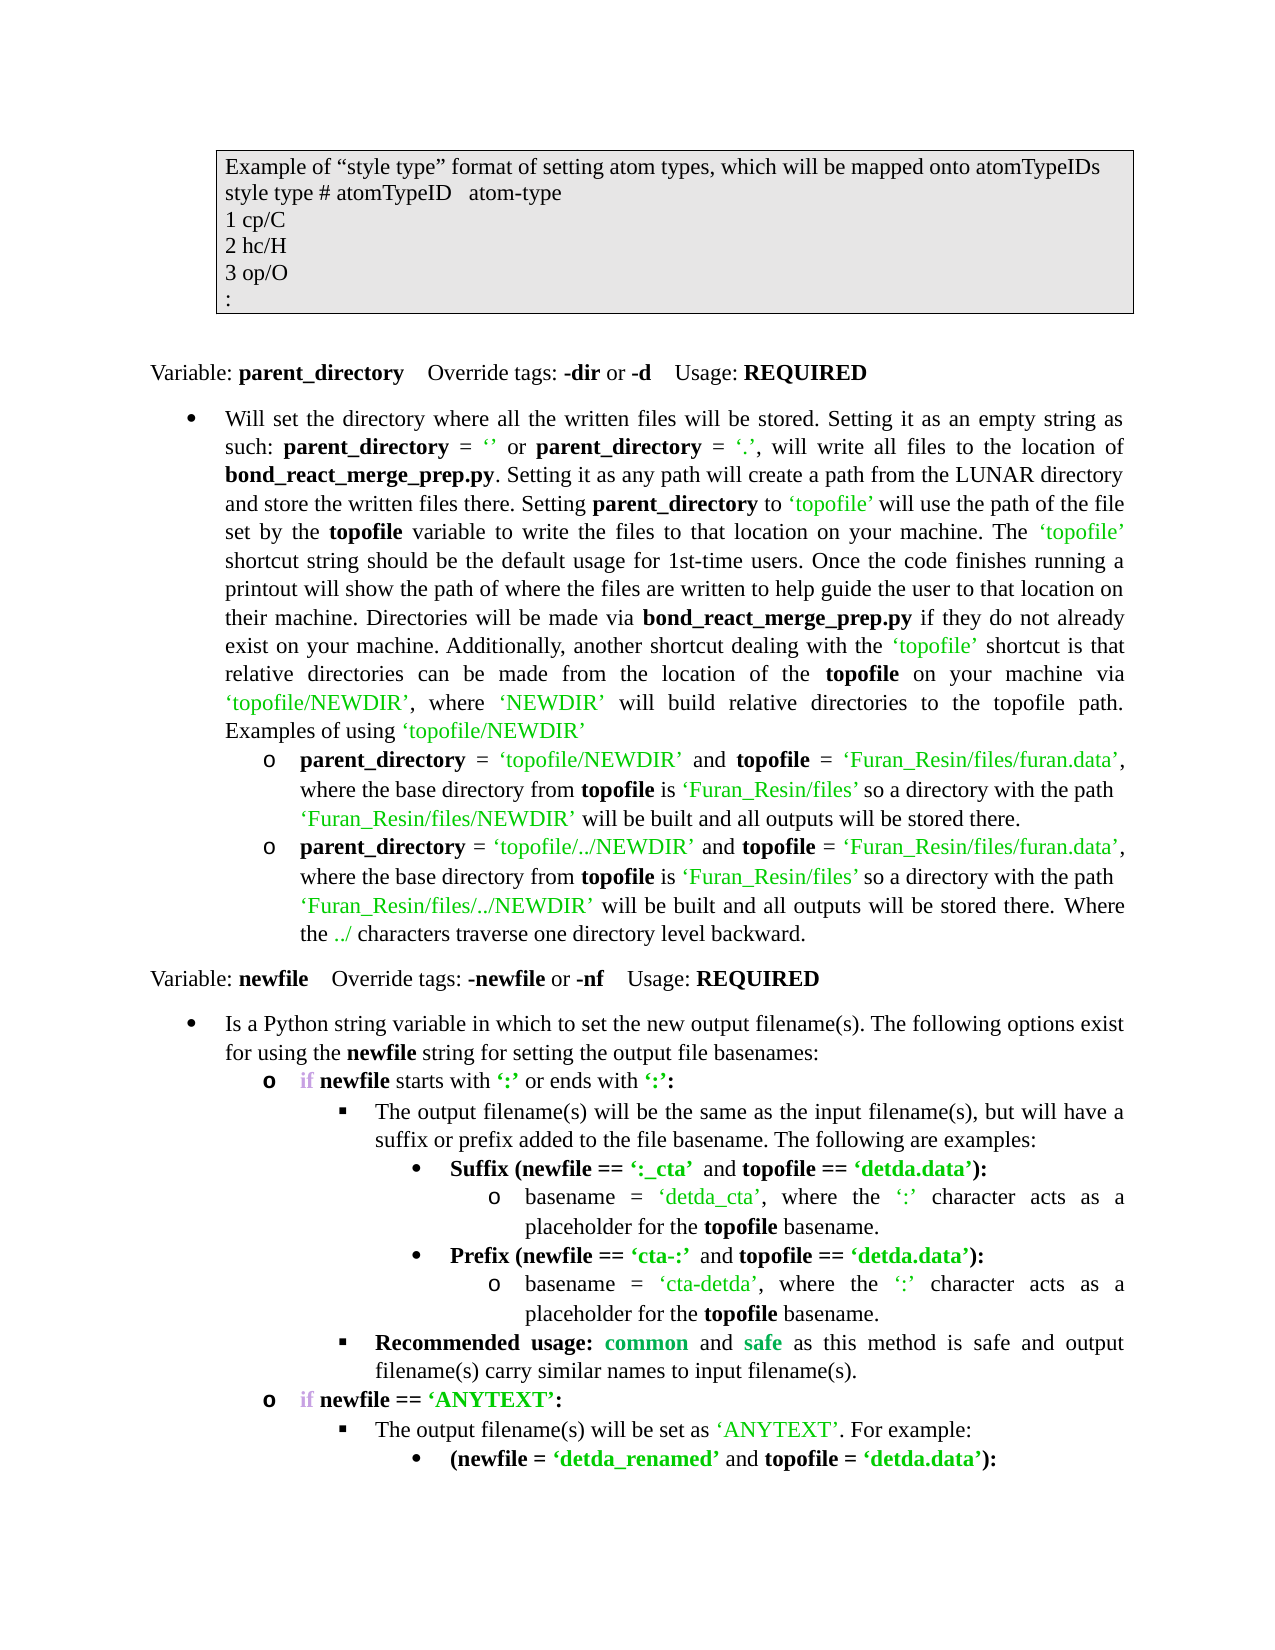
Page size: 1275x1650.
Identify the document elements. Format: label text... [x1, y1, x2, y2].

list basename = ‘cta-detda’, where the ‘:’ character acts as a placeholder for the topofile basename. [487, 1270, 1125, 1327]
text Example of “style type” format of setting atom types, which will be mapped onto atomTypeIDs [217, 151, 1133, 176]
text : [217, 282, 1133, 313]
list Prefix (newfile == ‘cta-:’ and topofile == ‘detda.data’): [412, 1242, 1125, 1268]
text 2 hc/H [217, 229, 1133, 255]
list ‘Furan_Resin/files/NEWDIR’ will be built and all outputs will be stored there. [300, 804, 1125, 831]
text Variable: parent_directory Override tags: -dir or -d Usage: REQUIRED [150, 359, 1125, 386]
text 3 op/O [217, 255, 1133, 282]
list basename = ‘detda_cta’, where the ‘:’ character acts as a placeholder for the topofile basename. [487, 1183, 1125, 1240]
list Will set the directory where all the written files will be stored. Setting it as an empty string as such: parent_directory = ‘’ or parent_directory = ‘.’, will write all files to the location of bond_react_merge_prep.py. Setting it as any path will create a path from the LUNAR directory and store the written files there. Setting parent_directory to ‘topofile’ will use the path of the file set by the topofile variable to write the files to that location on your machine. The ‘topofile’ shortcut string should be the default usage for 1st-time users. Once the code finishes running a printout will show the path of where the files are written to help guide the user to that location on their machine. Directories will be made via bond_react_merge_prep.py if they do not already exist on your machine. Additionally, another shortcut dealing with the ‘topofile’ shortcut is that relative directories can be made from the location of the topofile on your machine via ‘topofile/NEWDIR’, where ‘NEWDIR’ will build relative directories to the topofile path. Examples of using ‘topofile/NEWDIR’ [187, 404, 1125, 744]
text style type # atomTypeID atom-type [217, 176, 1133, 203]
text Variable: newfile Override tags: -newfile or -nf Usage: REQUIRED [150, 965, 1125, 992]
list (newfile = ‘detda_renamed’ and topofile = ‘detda.data’): [412, 1445, 1125, 1471]
text 1 cp/C [217, 203, 1133, 229]
list if newfile starts with ‘:’ or ends with ‘:’: [262, 1067, 1125, 1096]
list ‘Furan_Resin/files/../NEWDIR’ will be built and all outputs will be stored there. Where the ../ characters traverse one directory level backward. [300, 892, 1125, 947]
list Is a Python string variable in which to set the new output filename(s). The following options exist for using the newfile string for setting the output file basenames: [187, 1010, 1125, 1065]
list parent_directory = ‘topofile/NEWDIR’ and topofile = ‘Furan_Resin/files/furan.data’, where the base directory from topofile is ‘Furan_Resin/files’ so a directory with the path [262, 746, 1125, 802]
list Suffix (newfile == ‘:_cta’ and topofile == ‘detda.data’): [412, 1154, 1125, 1181]
list parent_directory = ‘topofile/../NEWDIR’ and topofile = ‘Furan_Resin/files/furan.data’, where the base directory from topofile is ‘Furan_Resin/files’ so a directory with the path [262, 833, 1125, 890]
list Recommended usage: common and safe as this method is safe and output filename(s) carry similar names to input filename(s). [337, 1329, 1125, 1384]
list if newfile == ‘ANYTEXT’: [262, 1386, 1125, 1414]
list The output filename(s) will be set as ‘ANYTEXT’. For example: [337, 1416, 1125, 1443]
list The output filename(s) will be the same as the input filename(s), but will have a suffix or prefix added to the file basename. The following are examples: [337, 1098, 1125, 1152]
